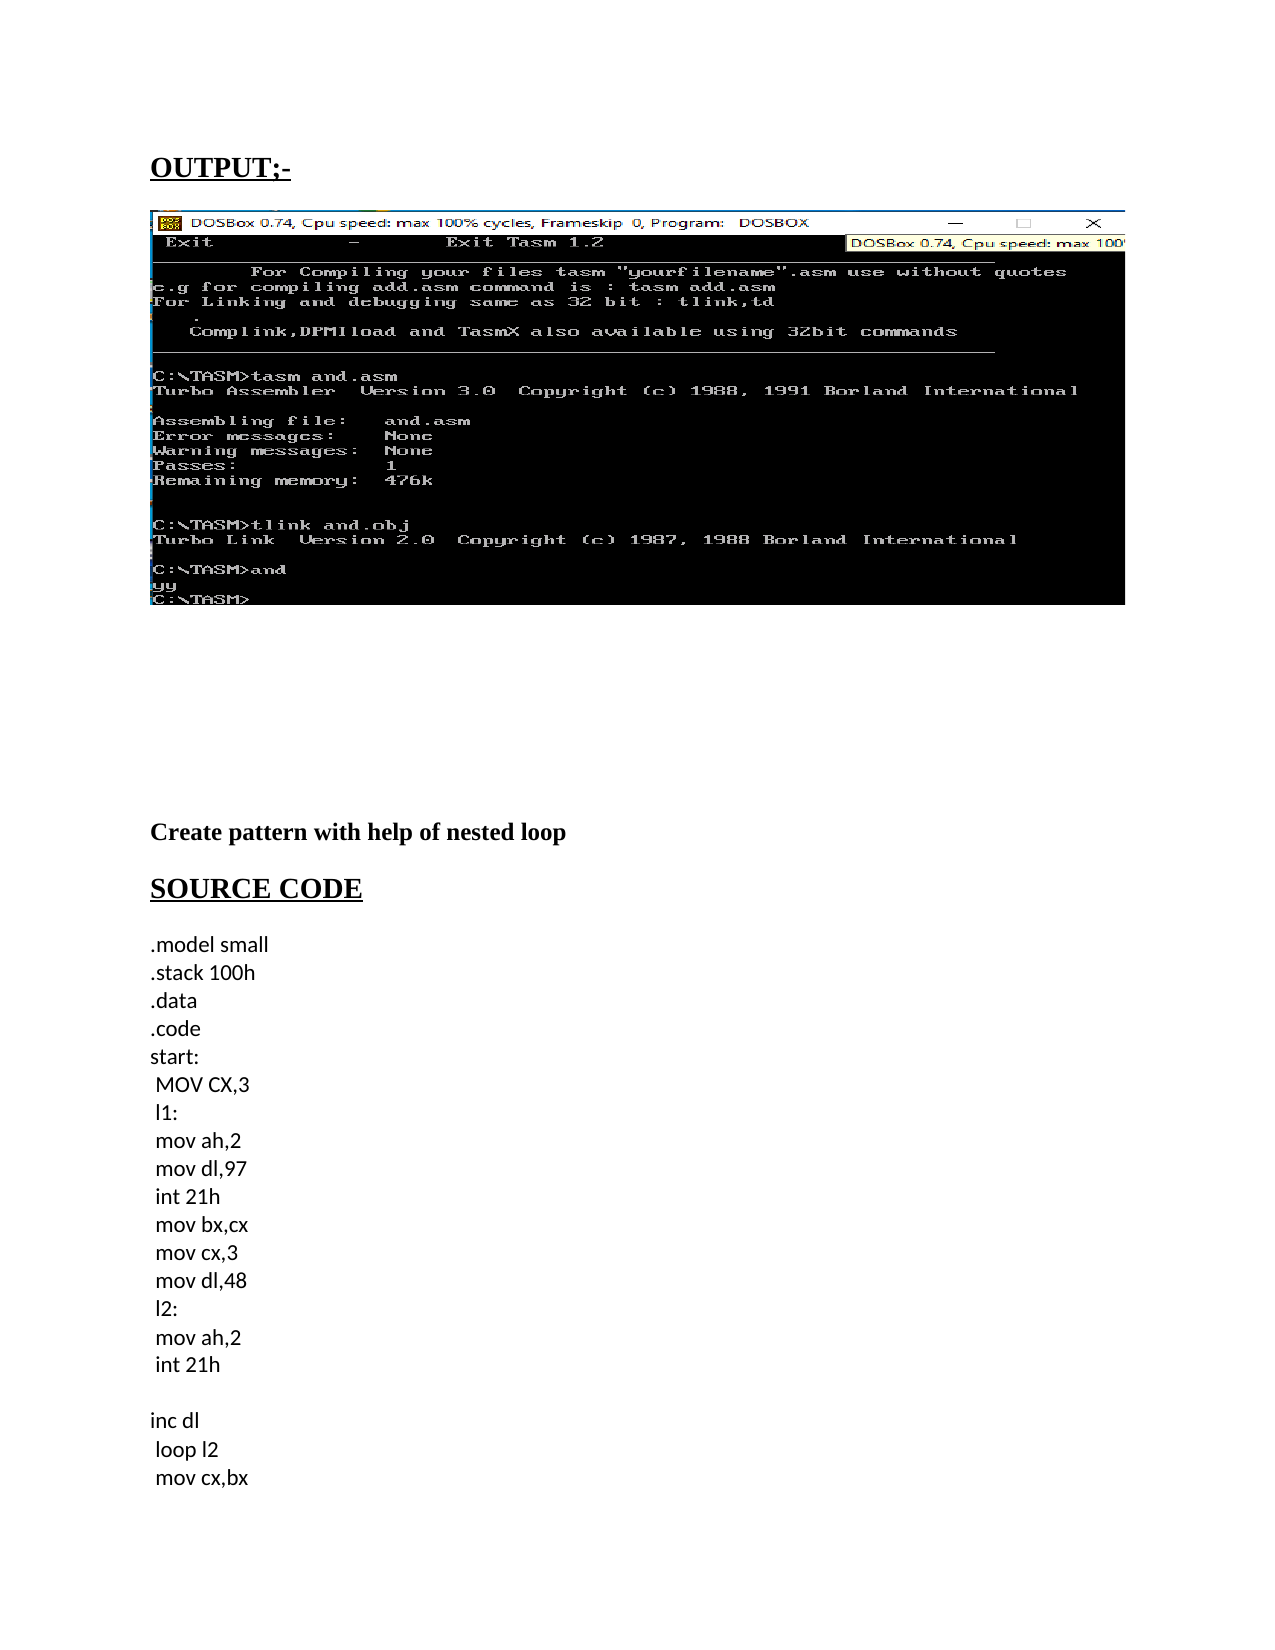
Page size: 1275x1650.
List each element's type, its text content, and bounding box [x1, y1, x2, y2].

text l1: [150, 1098, 1125, 1126]
text Create pattern with help of nested loop [150, 817, 1125, 846]
text mov cx,bx [150, 1463, 1125, 1491]
text .stack 100h [150, 958, 1125, 986]
text .model small [150, 930, 1125, 958]
text mov bx,cx [150, 1211, 1125, 1238]
text start: [150, 1042, 1125, 1070]
picture [150, 210, 1125, 605]
text mov ah,2 [150, 1323, 1125, 1351]
text mov dl,97 [150, 1154, 1125, 1182]
text l2: [150, 1294, 1125, 1323]
text OUTPUT;- [150, 150, 1125, 183]
text int 21h [150, 1351, 1125, 1379]
text inc dl [150, 1407, 1125, 1435]
text MOV CX,3 [150, 1070, 1125, 1098]
text .code [150, 1014, 1125, 1042]
text int 21h [150, 1182, 1125, 1211]
text loop l2 [150, 1435, 1125, 1463]
text mov cx,3 [150, 1238, 1125, 1267]
text mov ah,2 [150, 1126, 1125, 1154]
text SOURCE CODE [150, 871, 1125, 904]
text mov dl,48 [150, 1267, 1125, 1294]
text .data [150, 986, 1125, 1014]
